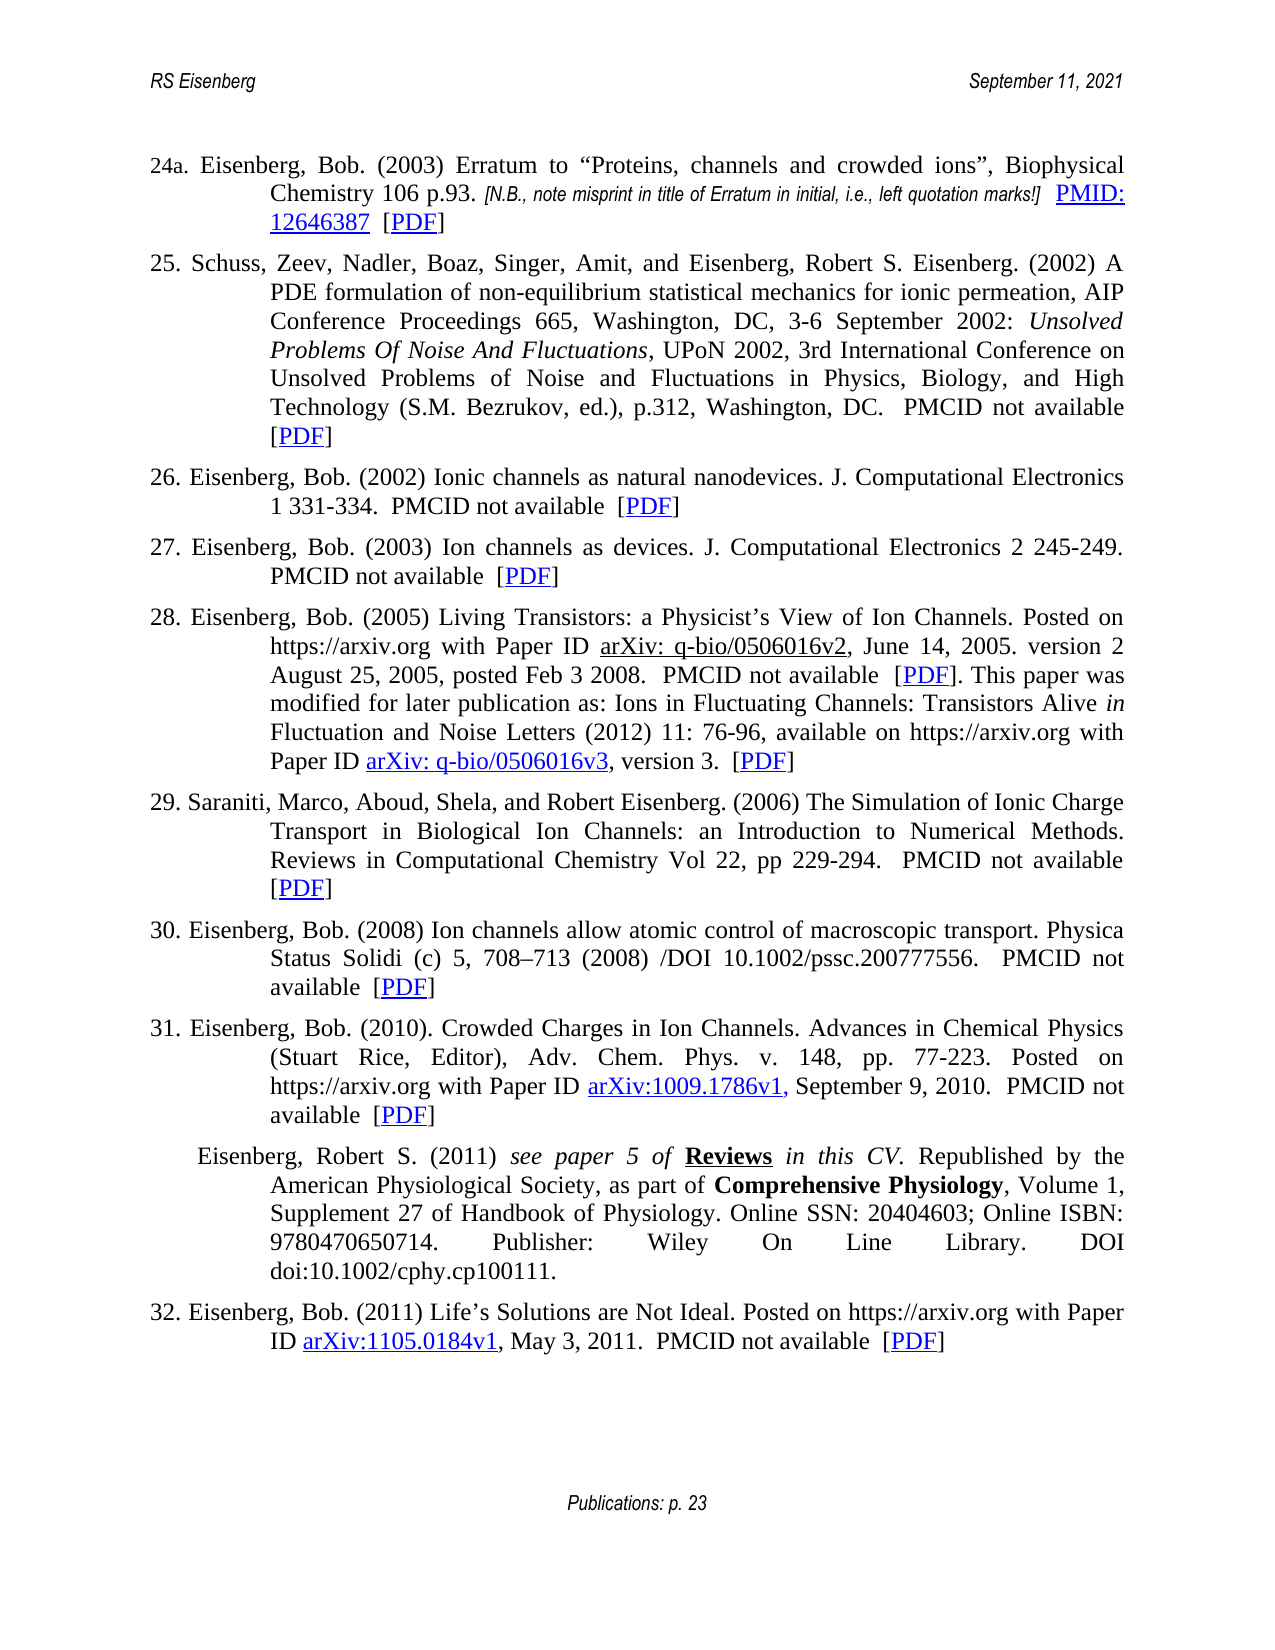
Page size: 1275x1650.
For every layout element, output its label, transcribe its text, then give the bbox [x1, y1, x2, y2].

text 27. Eisenberg, Bob. (2003) Ion channels as devices. J. Computational Electronics 2 245-249. PMCID not available [PDF] [150, 532, 1125, 590]
text 31. Eisenberg, Bob. (2010). Crowded Charges in Ion Channels. Advances in Chemical Physics (Stuart Rice, Editor), Adv. Chem. Phys. v. 148, pp. 77-223. Posted on https://arxiv.org with Paper ID arXiv:1009.1786v1, September 9, 2010. PMCID not available [PDF] [150, 1013, 1125, 1128]
text 30. Eisenberg, Bob. (2008) Ion channels allow atomic control of macroscopic transport. Physica Status Solidi (c) 5, 708–713 (2008) /DOI 10.1002/pssc.200777556. PMCID not available [PDF] [150, 915, 1125, 1001]
text 26. Eisenberg, Bob. (2002) Ionic channels as natural nanodevices. J. Computational Electronics 1 331-334. PMCID not available [PDF] [150, 462, 1125, 520]
text 32. Eisenberg, Bob. (2011) Life’s Solutions are Not Ideal. Posted on https://arxiv.org with Paper ID arXiv:1105.0184v1, May 3, 2011. PMCID not available [PDF] [150, 1297, 1125, 1355]
text 29. Saraniti, Marco, Aboud, Shela, and Robert Eisenberg. (2006) The Simulation of Ionic Charge Transport in Biological Ion Channels: an Introduction to Numerical Methods. Reviews in Computational Chemistry Vol 22, pp 229-294. PMCID not available [PDF] [150, 787, 1125, 902]
text 24a. Eisenberg, Bob. (2003) Erratum to “Proteins, channels and crowded ions”, Biophysical Chemistry 106 p.93. [N.B., note misprint in title of Erratum in initial, i.e., left quotation marks!] PMID: 12646387 [PDF] [150, 150, 1125, 236]
text Eisenberg, Robert S. (2011) see paper 5 of Reviews in this CV. Republished by the American Physiological Society, as part of Comprehensive Physiology, Volume 1, Supplement 27 of Handbook of Physiology. Online SSN: 20404603; Online ISBN: 9780470650714. Publisher: Wiley On Line Library. DOI doi:10.1002/cphy.cp100111. [197, 1141, 1125, 1285]
text 28. Eisenberg, Bob. (2005) Living Transistors: a Physicist’s View of Ion Channels. Posted on https://arxiv.org with Paper ID arXiv: q-bio/0506016v2, June 14, 2005. version 2 August 25, 2005, posted Feb 3 2008. PMCID not available [PDF]. This paper was modified for later publication as: Ions in Fluctuating Channels: Transistors Alive in Fluctuation and Noise Letters (2012) 11: 76-96, available on https://arxiv.org with Paper ID arXiv: q-bio/0506016v3, version 3. [PDF] [150, 602, 1125, 775]
text 25. Schuss, Zeev, Nadler, Boaz, Singer, Amit, and Eisenberg, Robert S. Eisenberg. (2002) A PDE formulation of non-equilibrium statistical mechanics for ionic permeation, AIP Conference Proceedings 665, Washington, DC, 3-6 September 2002: Unsolved Problems Of Noise And Fluctuations, UPoN 2002, 3rd International Conference on Unsolved Problems of Noise and Fluctuations in Physics, Biology, and High Technology (S.M. Bezrukov, ed.), p.312, Washington, DC. PMCID not available [PDF] [150, 248, 1125, 450]
